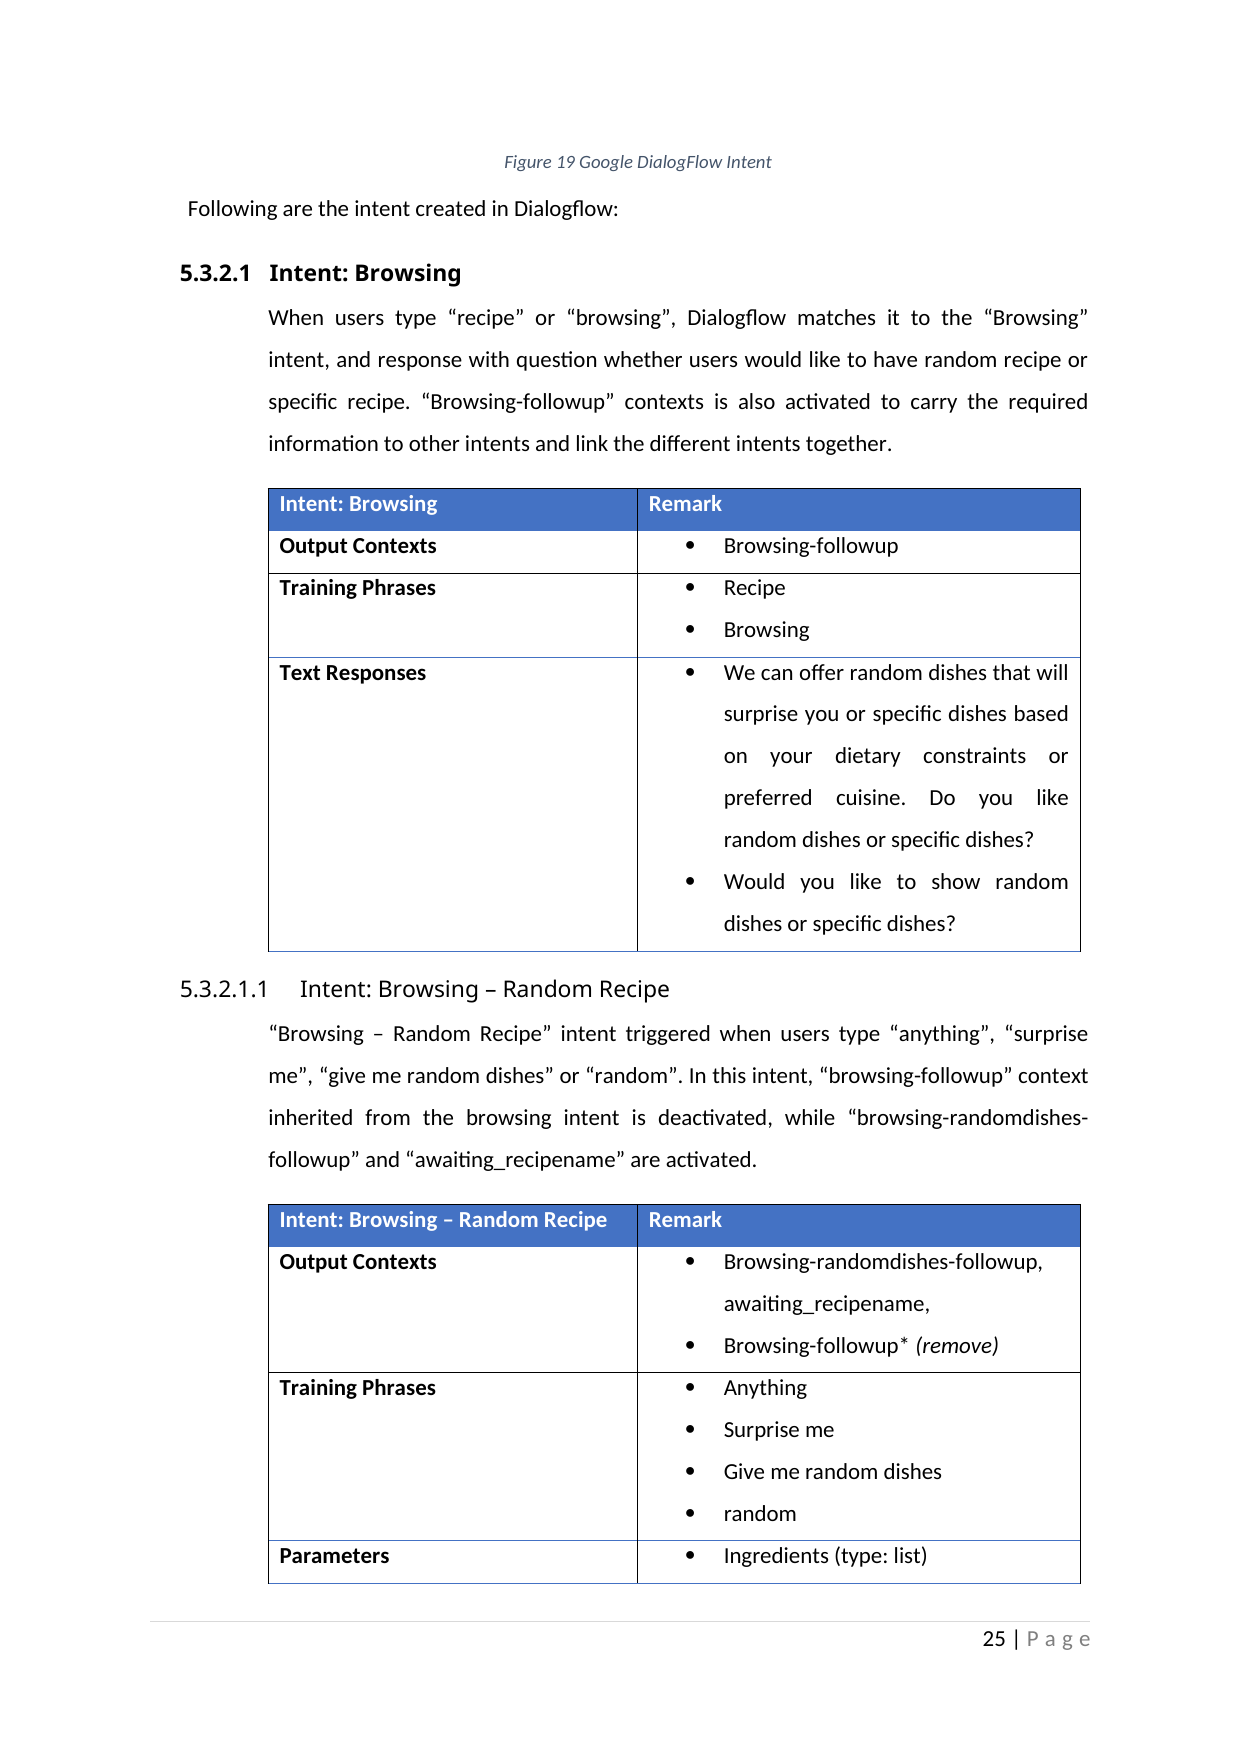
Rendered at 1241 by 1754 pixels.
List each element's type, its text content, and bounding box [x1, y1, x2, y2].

table_header Remark [638, 489, 1080, 530]
table_cell Browsing-randomdishes-followup, awaiting_recipename, Browsing-followup* (remove) [638, 1247, 1080, 1372]
table_cell Training Phrases [269, 1373, 637, 1540]
table_cell Anything Surprise me Give me random dishes random [638, 1373, 1080, 1540]
table_header Remark [638, 1205, 1080, 1246]
text Following are the intent created in Dialogflow: [188, 194, 1090, 222]
table_cell Text Responses [269, 658, 637, 951]
text Figure 19 Google DialogFlow Intent [188, 150, 1090, 173]
table_cell Browsing-followup [638, 531, 1080, 572]
subtitle Intent: Browsing [179, 257, 1090, 288]
table_header Intent: Browsing – Random Recipe [269, 1205, 637, 1246]
text When users type “recipe” or “browsing”, Dialogflow matches it to the “Browsing” intent, and response with question whether users would like to have random recipe or specific recipe. “Browsing-followup” contexts is also activated to carry the required information to other intents and link the different intents together. [268, 303, 1090, 457]
table_cell Output Contexts [269, 531, 637, 572]
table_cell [638, 1541, 1080, 1583]
table_header Intent: Browsing [269, 489, 637, 530]
table_cell Training Phrases [269, 574, 637, 657]
subtitle Intent: Browsing – Random Recipe [179, 972, 1090, 1004]
table_cell Recipe Browsing [638, 574, 1080, 657]
text “Browsing – Random Recipe” intent triggered when users type “anything”, “surprise me”, “give me random dishes” or “random”. In this intent, “browsing-followup” context inherited from the browsing intent is deactivated, while “browsing-randomdishes-followup” and “awaiting_recipename” are activated. [268, 1019, 1090, 1173]
table_cell We can offer random dishes that will surprise you or specific dishes based on your dietary constraints or preferred cuisine. Do you like random dishes or specific dishes? Would you like to show random dishes or specific dishes? [638, 658, 1080, 951]
table_cell Parameters [269, 1541, 637, 1583]
table_cell Output Contexts [269, 1247, 637, 1372]
